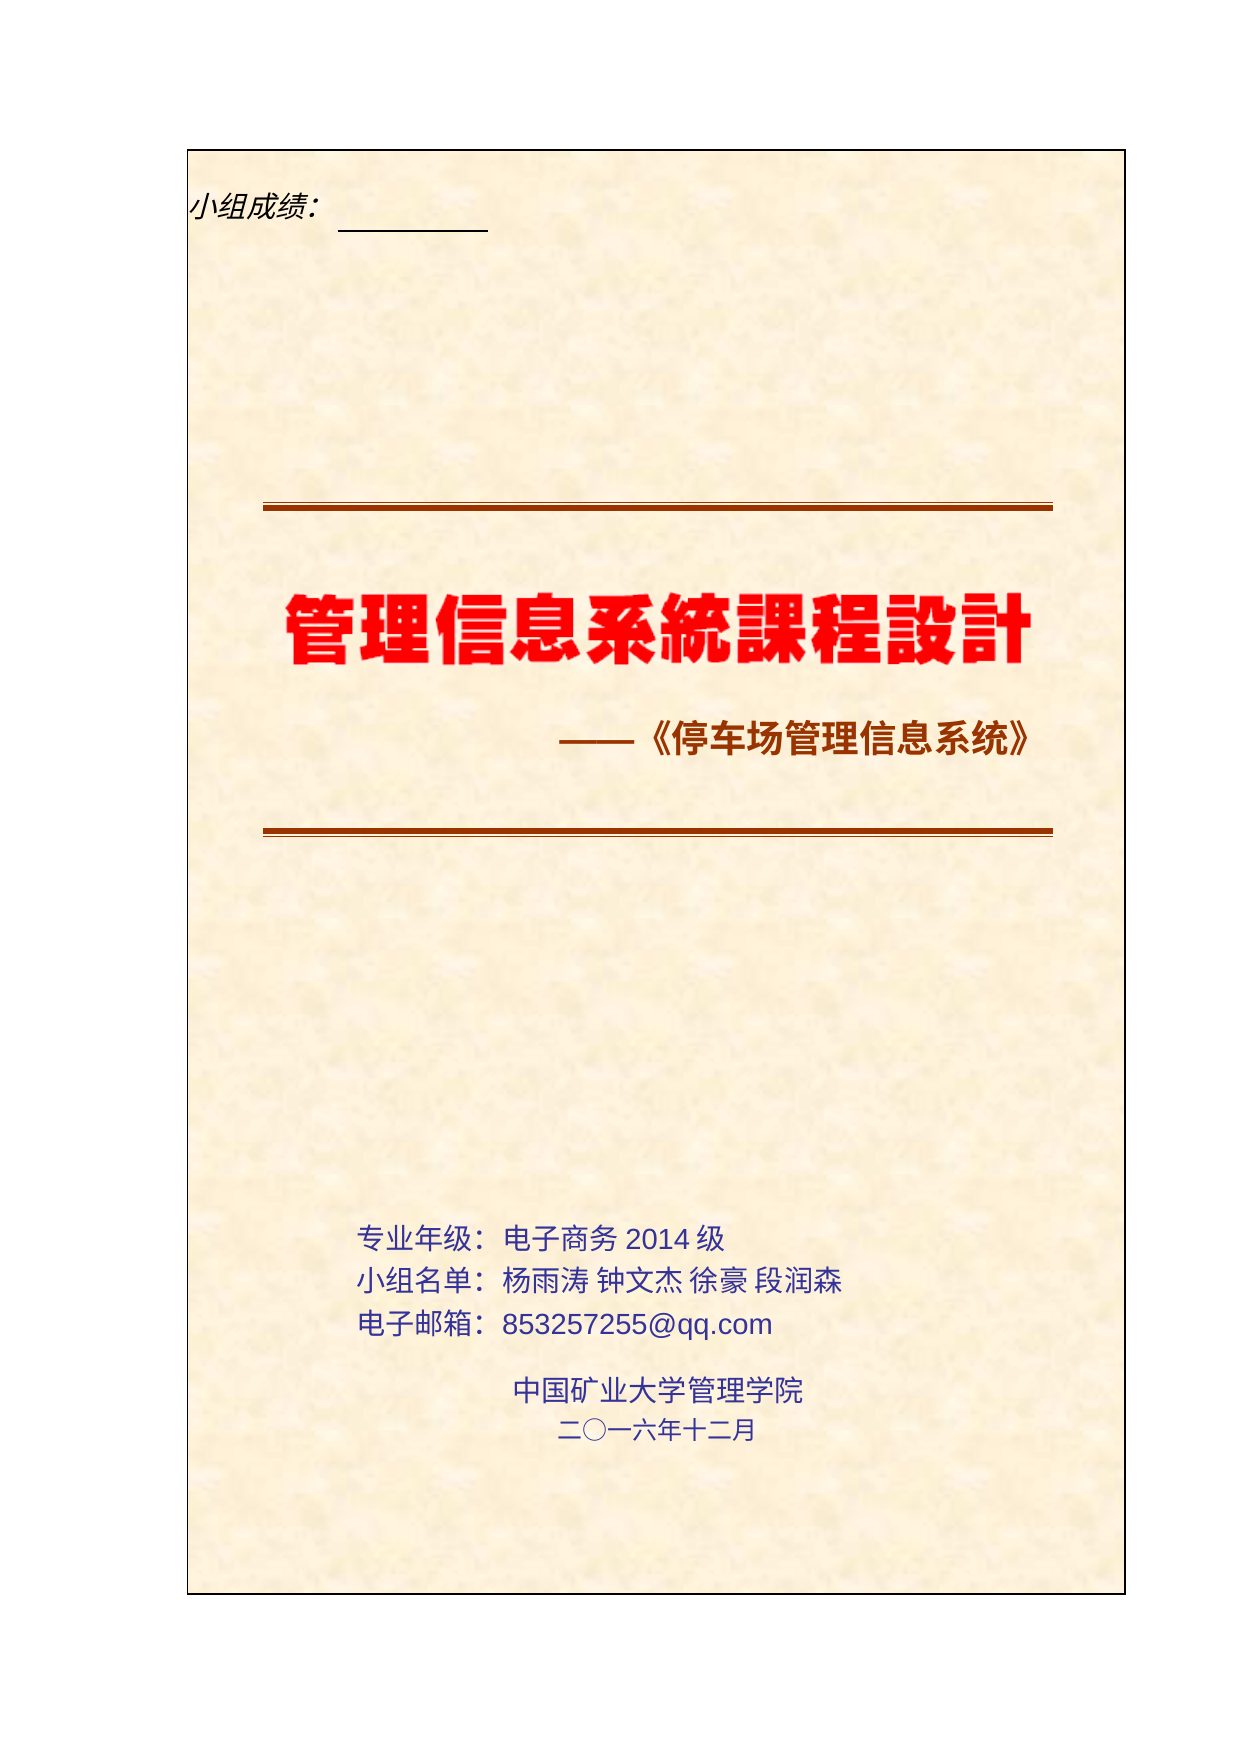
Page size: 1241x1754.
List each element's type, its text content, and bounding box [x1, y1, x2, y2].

picture [188, 151, 1124, 1593]
text 小组名单：杨雨涛 钟文杰 徐豪 段润森 [187, 1258, 1053, 1300]
text 二○一六年十二月 [262, 1410, 1053, 1446]
text 专业年级：电子商务 2014级 [187, 1216, 1053, 1258]
text 中国矿业大学管理学院 [262, 1368, 1053, 1410]
subtitle ——《停车场管理信息系统》 [262, 709, 1053, 763]
text 电子邮箱：853257255@qq.com [187, 1300, 1053, 1343]
